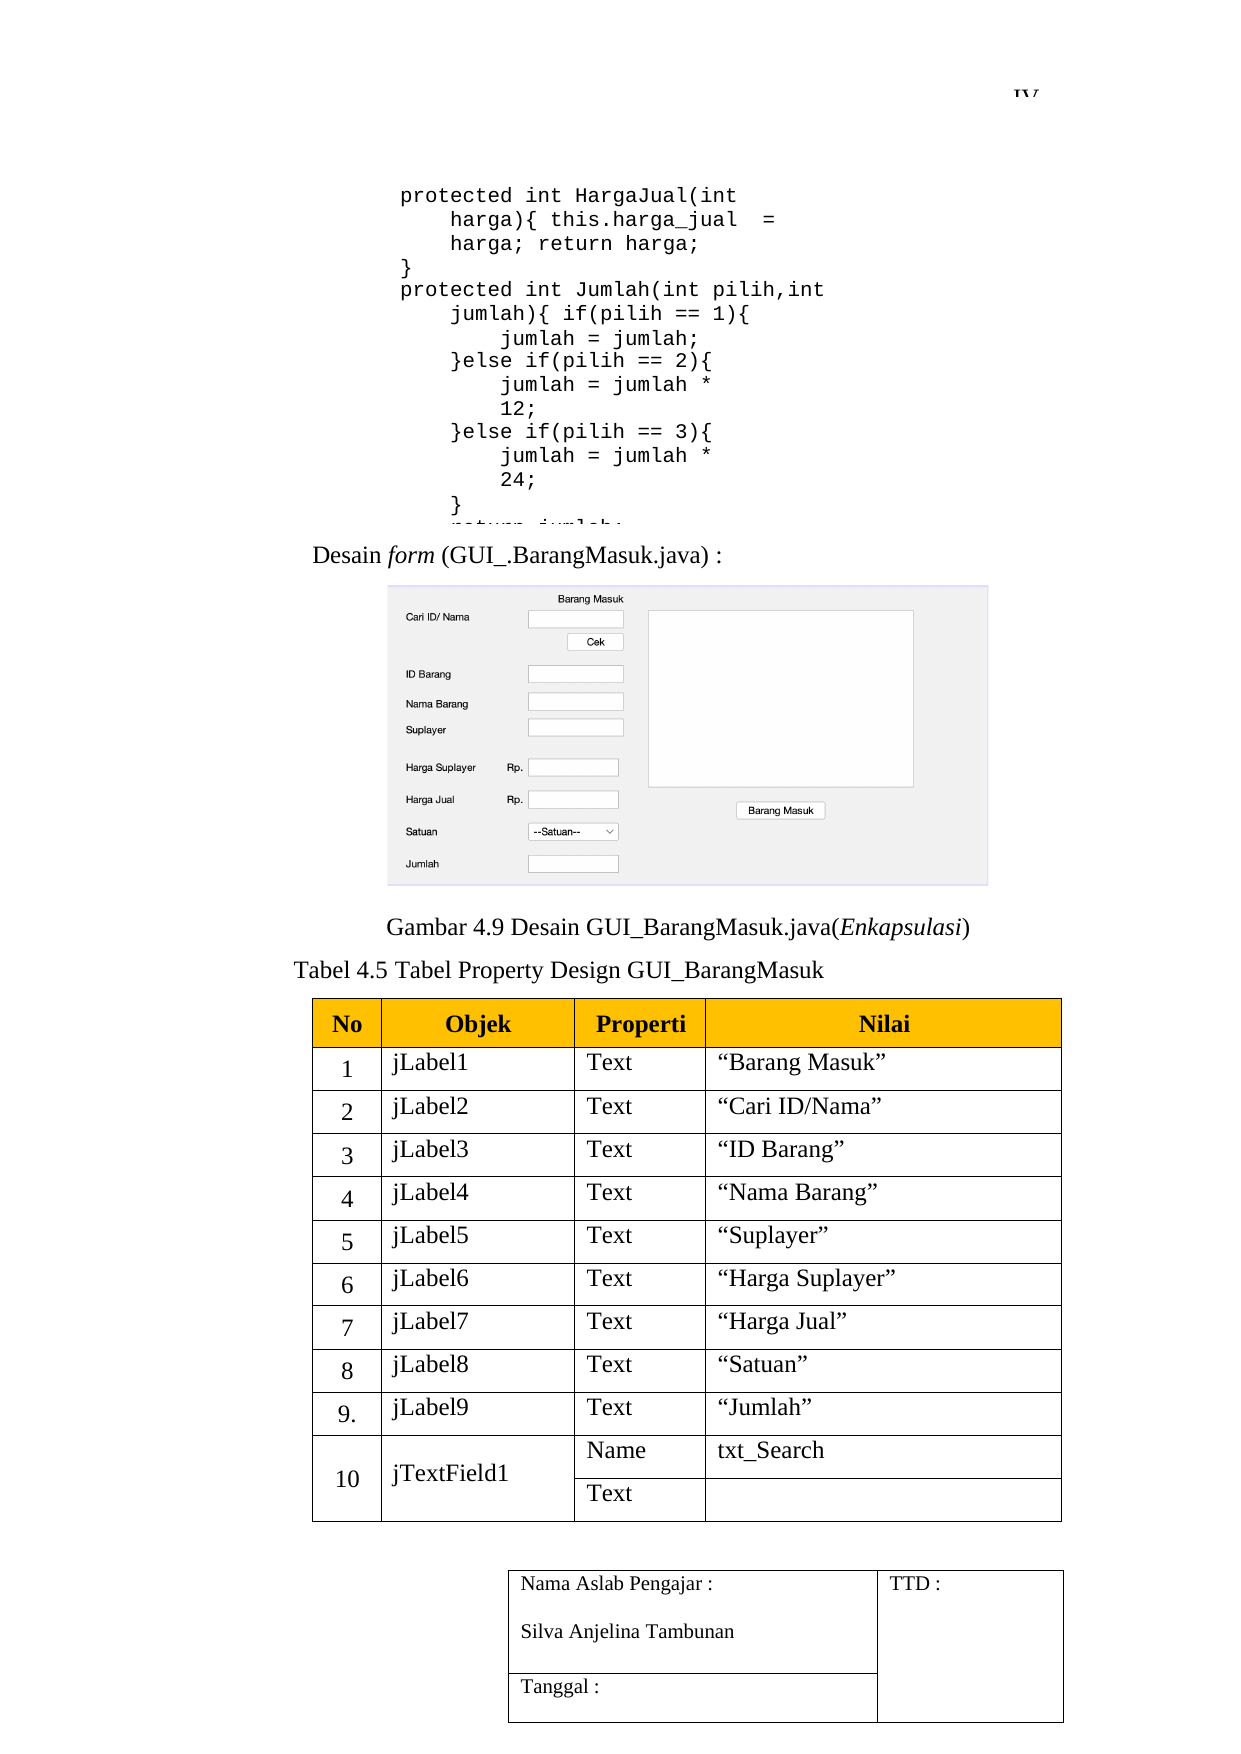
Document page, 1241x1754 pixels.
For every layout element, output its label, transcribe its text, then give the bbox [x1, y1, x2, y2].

table_cell “Harga Suplayer” [706, 1264, 1061, 1305]
table_cell “ID Barang” [706, 1134, 1061, 1176]
table_cell jTextField1 [382, 1436, 574, 1521]
table_cell Text [575, 1221, 705, 1262]
table_cell jLabel7 [382, 1306, 574, 1349]
table_header Properti [575, 999, 705, 1047]
table_header Nilai [706, 999, 1061, 1047]
table_cell Text [575, 1350, 705, 1392]
table_cell 1 [313, 1048, 381, 1090]
table_cell “Harga Jual” [706, 1306, 1061, 1349]
table_cell 8 [313, 1350, 381, 1392]
table_cell jLabel2 [382, 1091, 574, 1133]
table_cell 10 [313, 1436, 381, 1521]
table_cell “Suplayer” [706, 1221, 1061, 1262]
picture [387, 585, 989, 886]
table_cell 9. [313, 1393, 381, 1434]
table_cell Text [575, 1134, 705, 1176]
table_cell [706, 1479, 1061, 1521]
table_cell “Nama Barang” [706, 1177, 1061, 1219]
table_cell “Jumlah” [706, 1393, 1061, 1434]
table_cell 4 [313, 1177, 381, 1219]
table_cell Text [575, 1306, 705, 1349]
table_cell 2 [313, 1091, 381, 1133]
table_cell Text [575, 1479, 705, 1521]
table_cell Text [575, 1177, 705, 1219]
table_cell 5 [313, 1221, 381, 1262]
table_cell jLabel3 [382, 1134, 574, 1176]
table_cell 7 [313, 1306, 381, 1349]
table_cell 6 [313, 1264, 381, 1305]
table_cell jLabel1 [382, 1048, 574, 1090]
table_cell Name [575, 1436, 705, 1478]
subtitle Desain form (GUI_.BarangMasuk.java) : [312, 541, 1088, 569]
table_cell jLabel6 [382, 1264, 574, 1305]
table_cell Text [575, 1091, 705, 1133]
table_cell jLabel5 [382, 1221, 574, 1262]
table_cell Text [575, 1264, 705, 1305]
table_cell “Satuan” [706, 1350, 1061, 1392]
table_cell Text [575, 1393, 705, 1434]
table_cell txt_Search [706, 1436, 1061, 1478]
table_cell Text [575, 1048, 705, 1090]
table_cell jLabel9 [382, 1393, 574, 1434]
table_cell jLabel4 [382, 1177, 574, 1219]
table_header No [313, 999, 381, 1047]
table_cell 3 [313, 1134, 381, 1176]
table_cell jLabel8 [382, 1350, 574, 1392]
table_cell “Barang Masuk” [706, 1048, 1061, 1090]
table_cell “Cari ID/Nama” [706, 1091, 1061, 1133]
table_header Objek [382, 999, 574, 1047]
